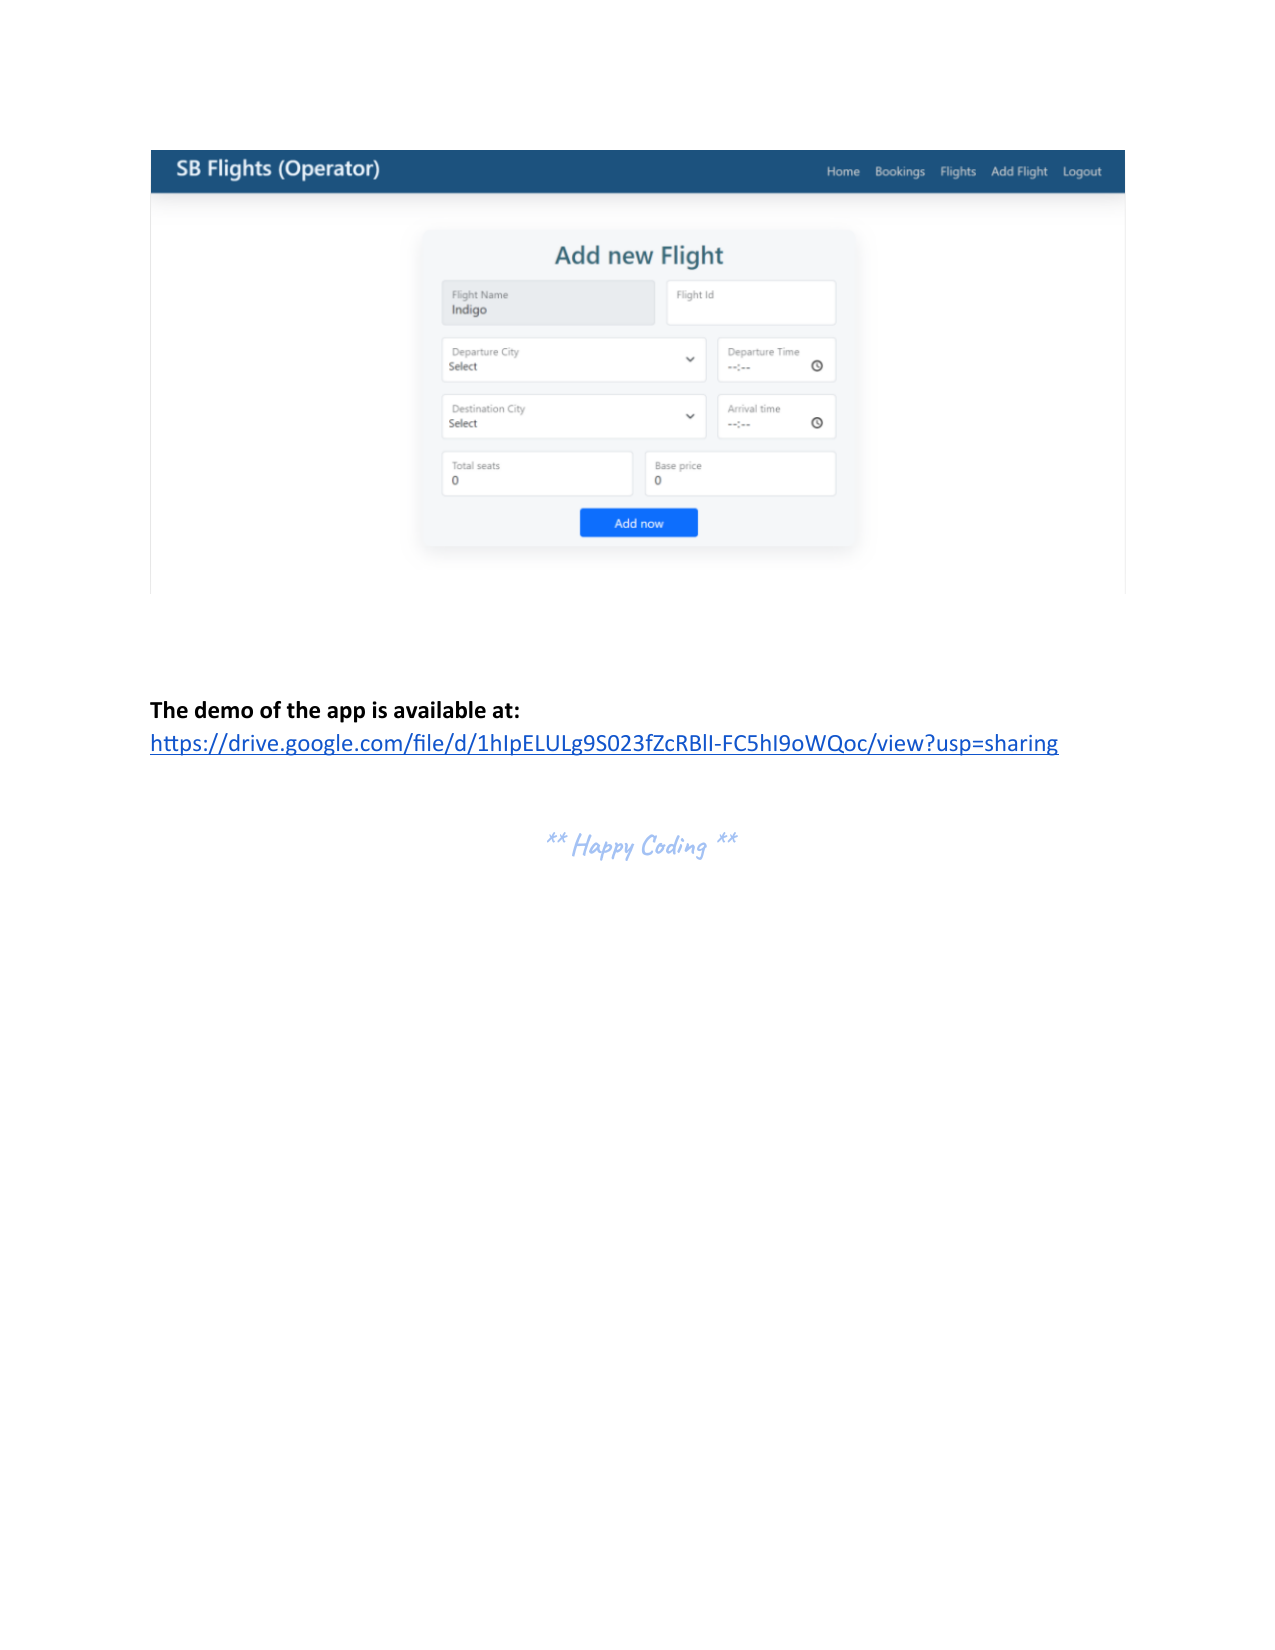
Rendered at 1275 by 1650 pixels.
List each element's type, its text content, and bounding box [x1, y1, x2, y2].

picture [150, 150, 1125, 594]
text ** Happy Coding ** [150, 826, 1125, 863]
text https://drive.google.com/file/d/1hIpELULg9S023fZcRBlI-FC5hI9oWQoc/view?usp=sharing [150, 727, 1125, 758]
text The demo of the app is available at: [150, 694, 1125, 725]
